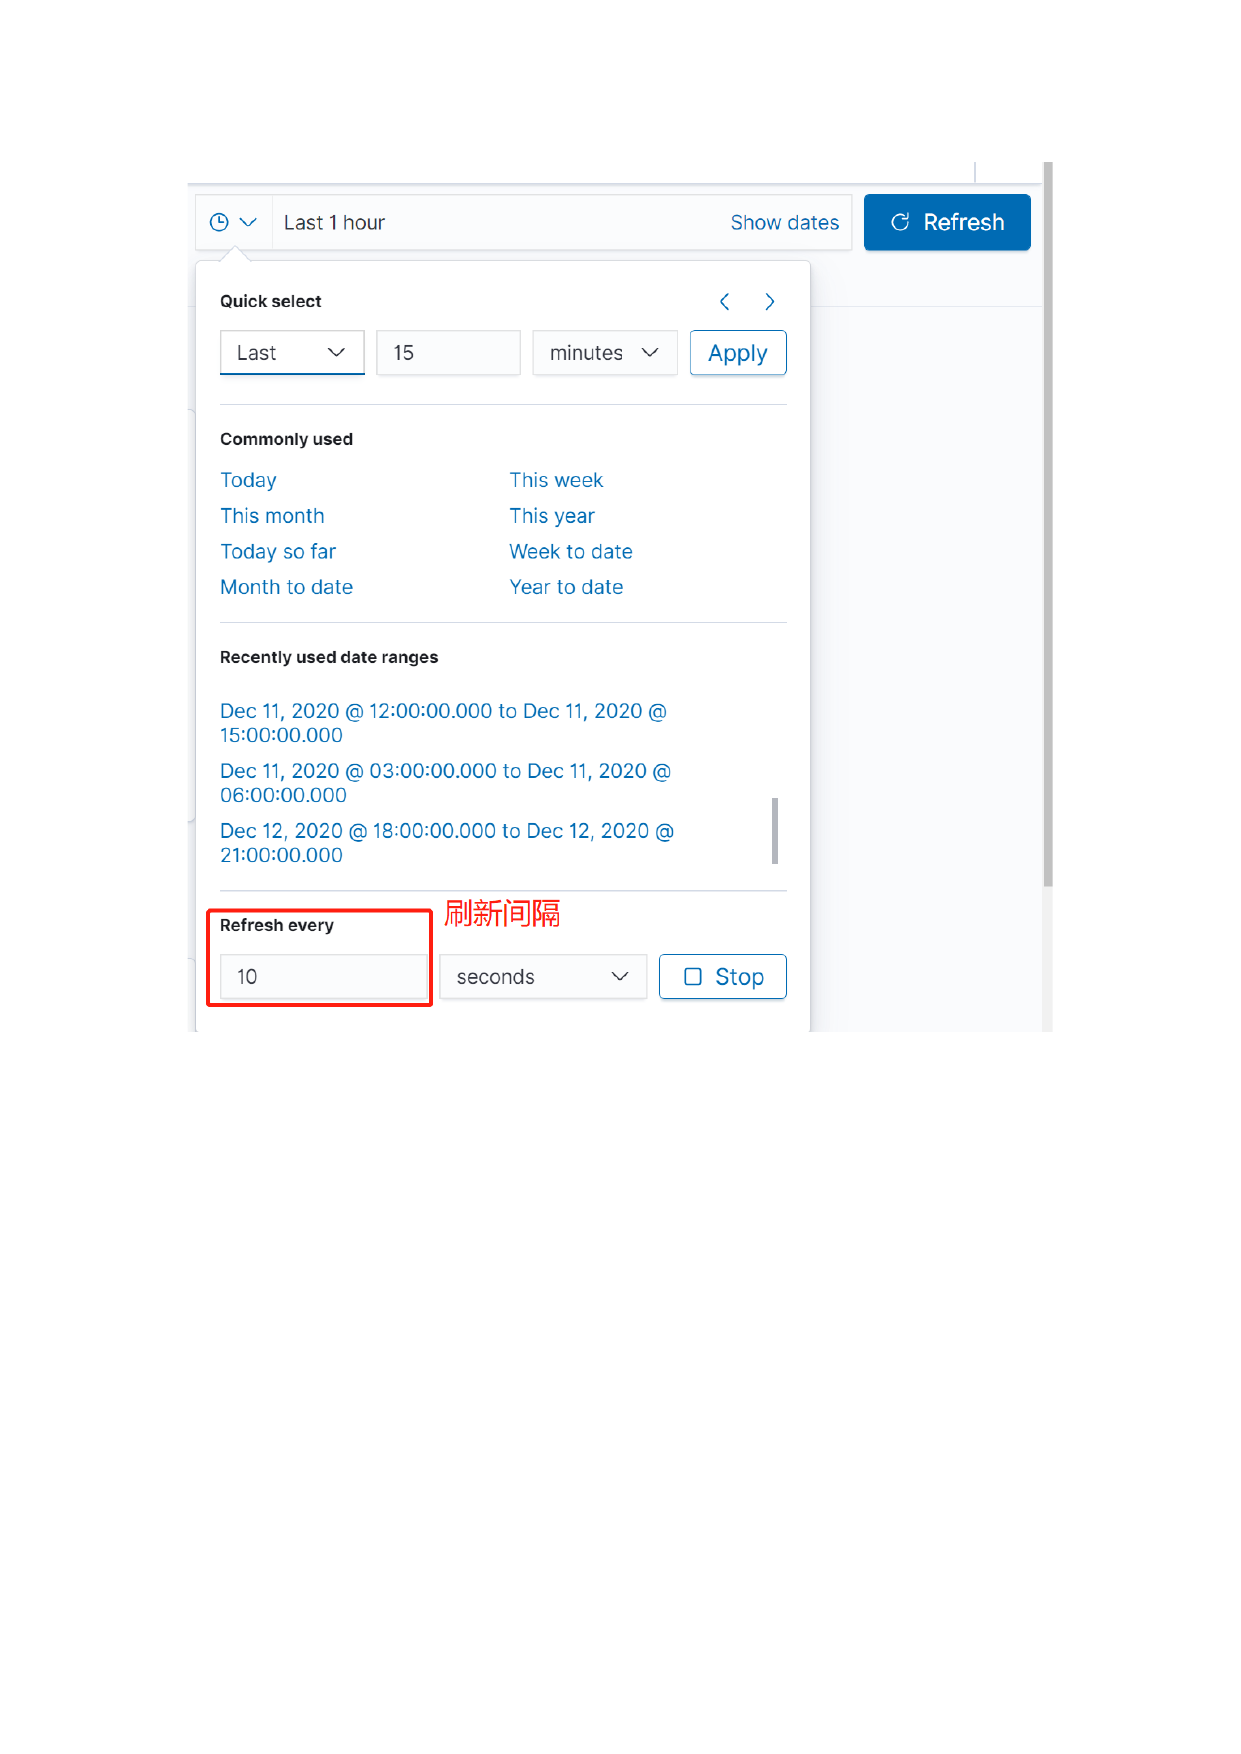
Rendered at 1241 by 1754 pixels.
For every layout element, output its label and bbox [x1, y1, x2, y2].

picture [187, 162, 1053, 1032]
